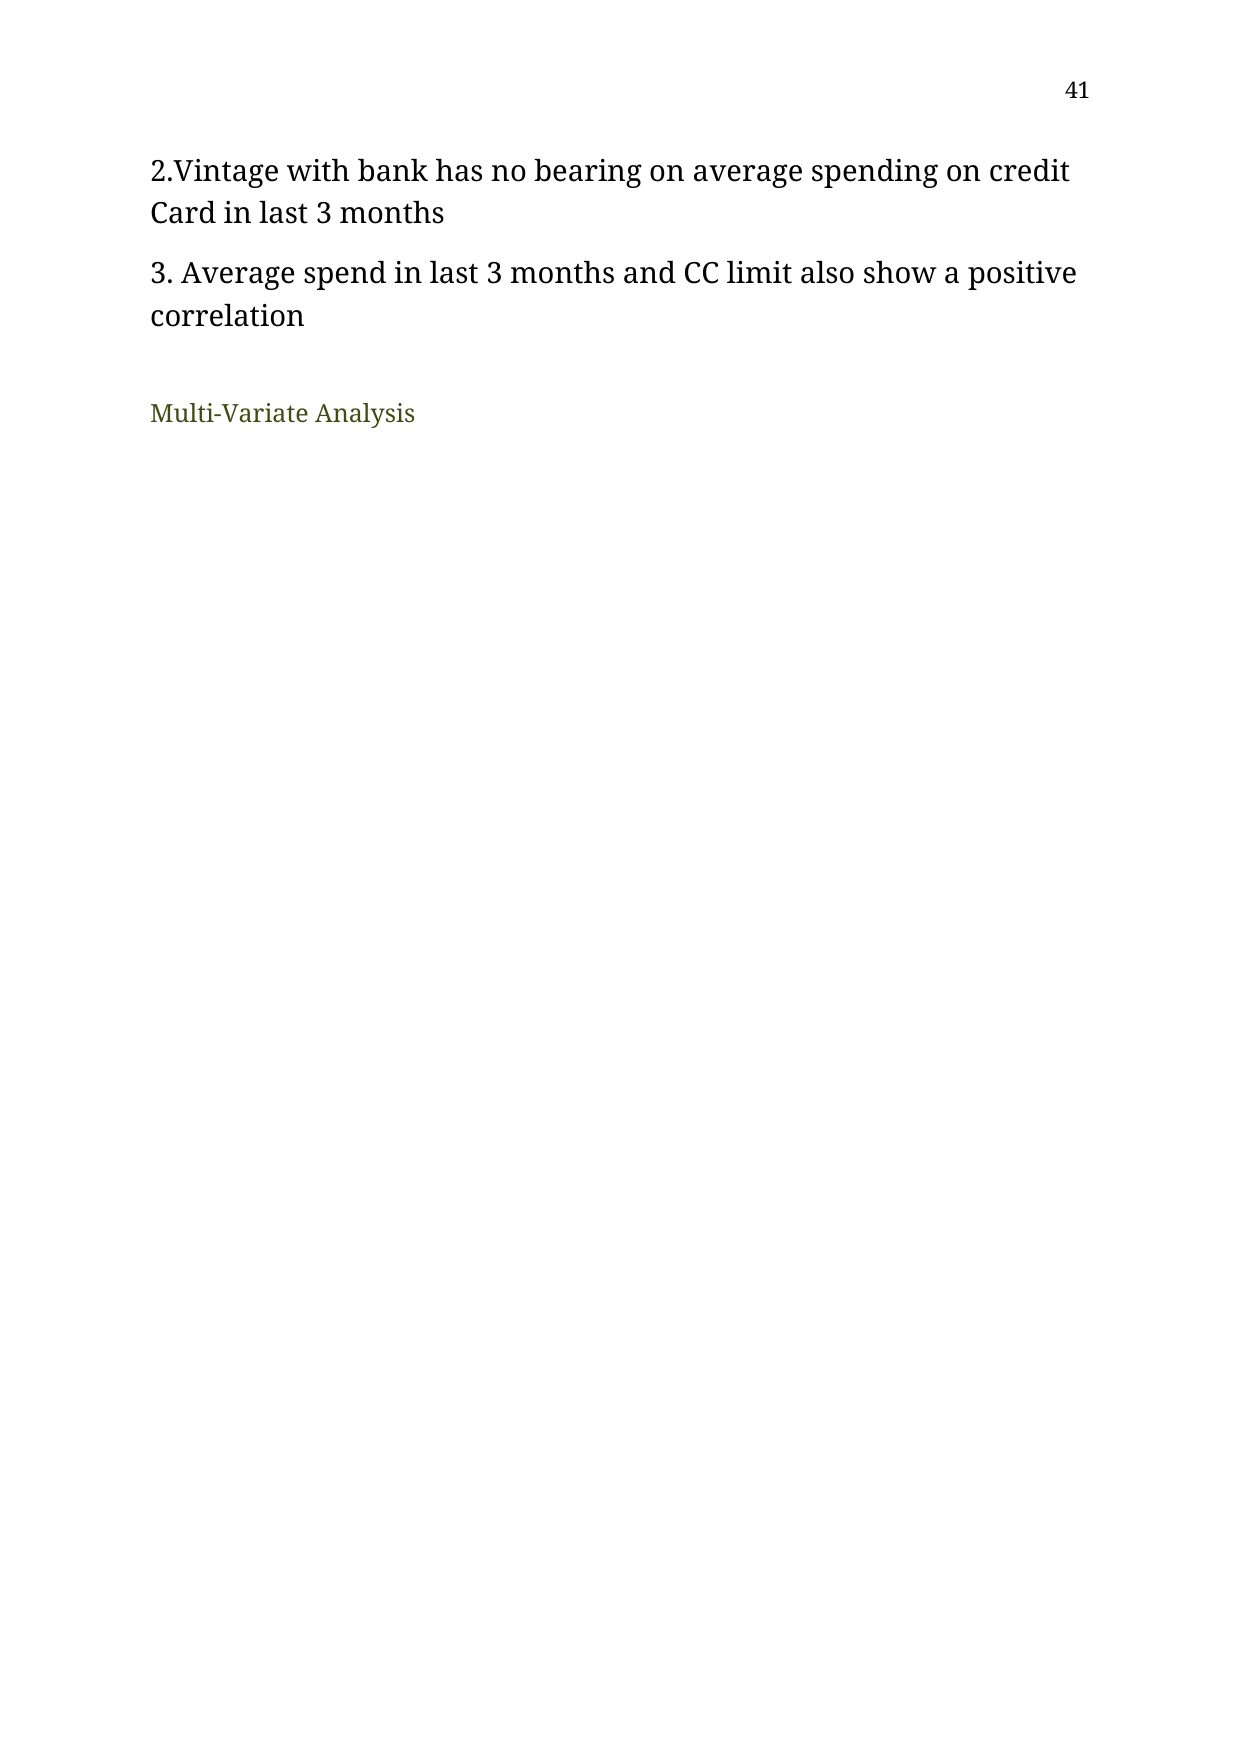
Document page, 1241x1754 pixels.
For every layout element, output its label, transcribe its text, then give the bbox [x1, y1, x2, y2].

text 2.Vintage with bank has no bearing on average spending on credit Card in last 3 months [150, 150, 1090, 232]
subtitle Multi-Variate Analysis [150, 396, 1090, 429]
text 3. Average spend in last 3 months and CC limit also show a positive correlation [150, 252, 1090, 335]
